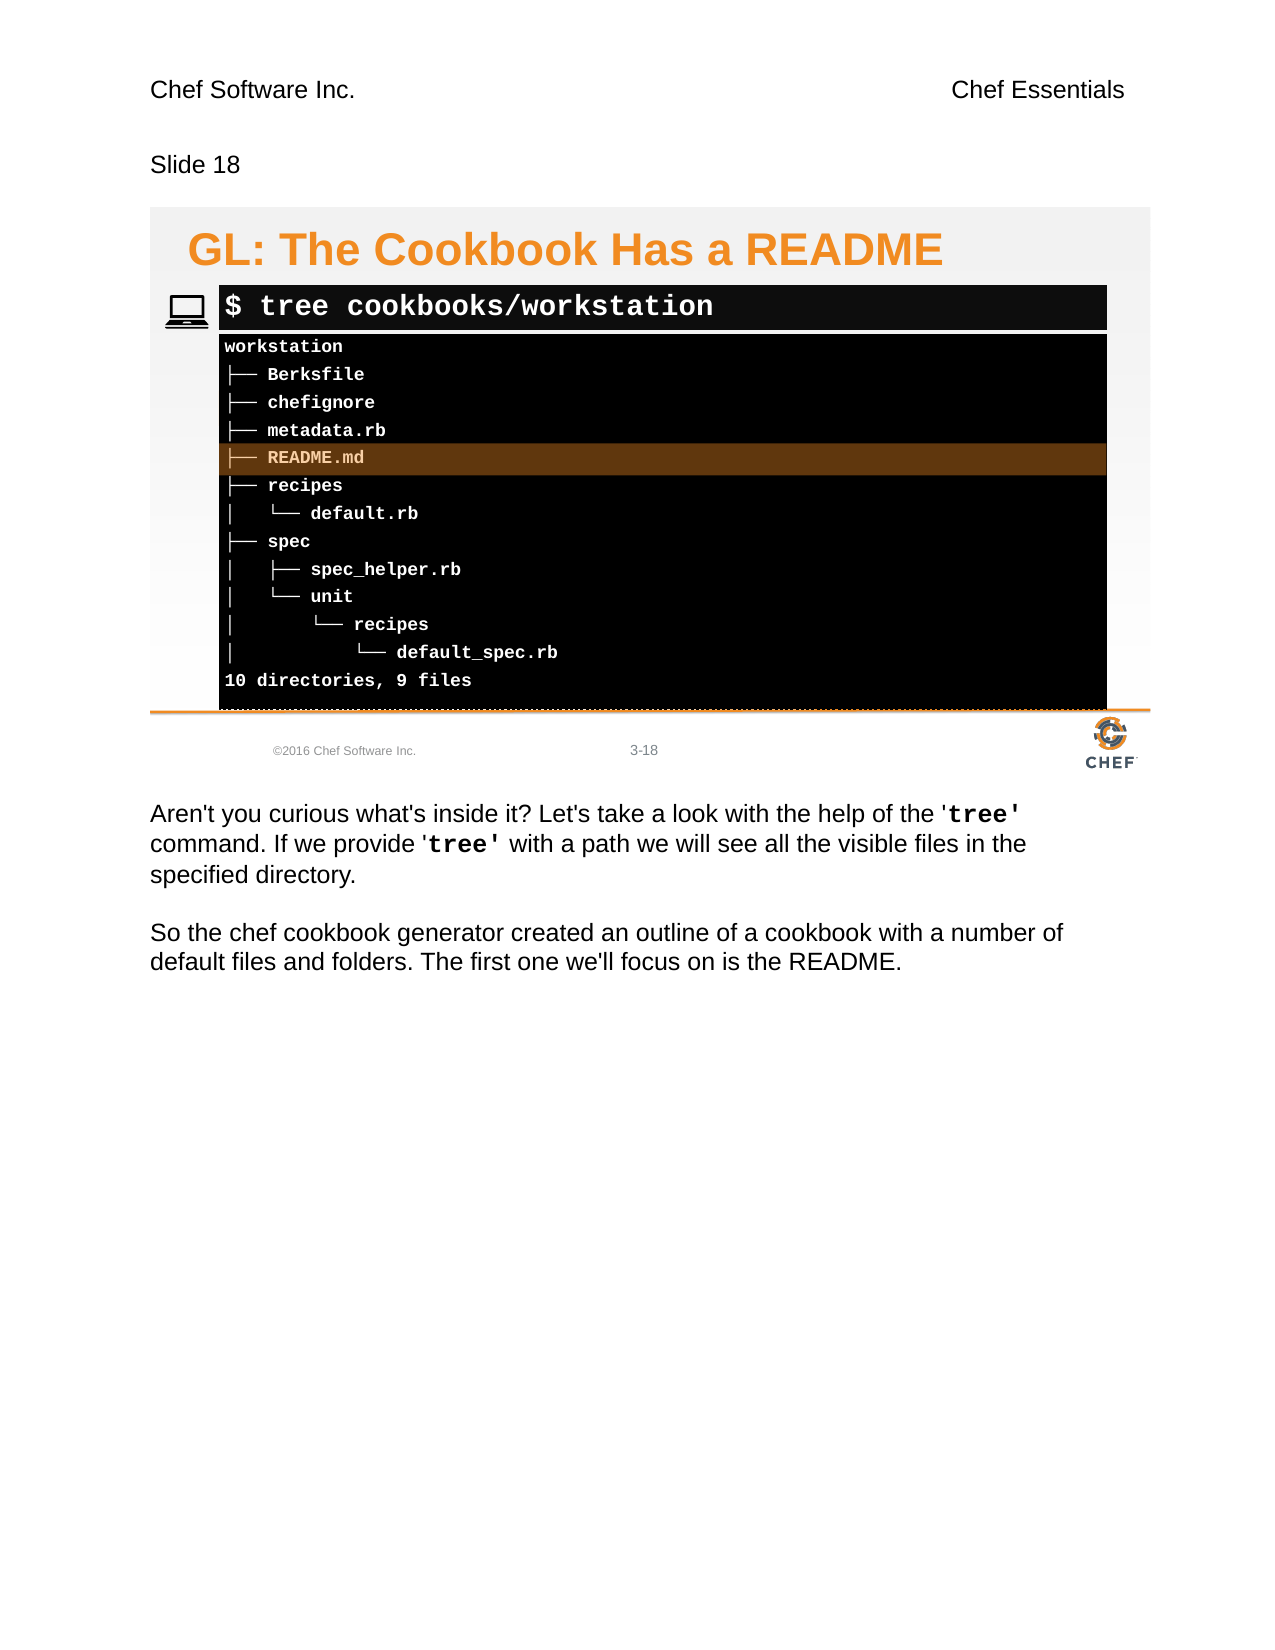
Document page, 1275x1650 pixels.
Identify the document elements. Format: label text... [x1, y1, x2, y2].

text So the chef cookbook generator created an outline of a cookbook with a number of default files and folders. The first one we'll focus on is the README. [150, 918, 1125, 975]
text Slide 18 [150, 150, 1125, 179]
text Aren't you curious what's inside it? Let's take a look with the help of the 'tree' command. If we provide 'tree' with a path we will see all the visible files in the specified directory. [150, 798, 1125, 889]
